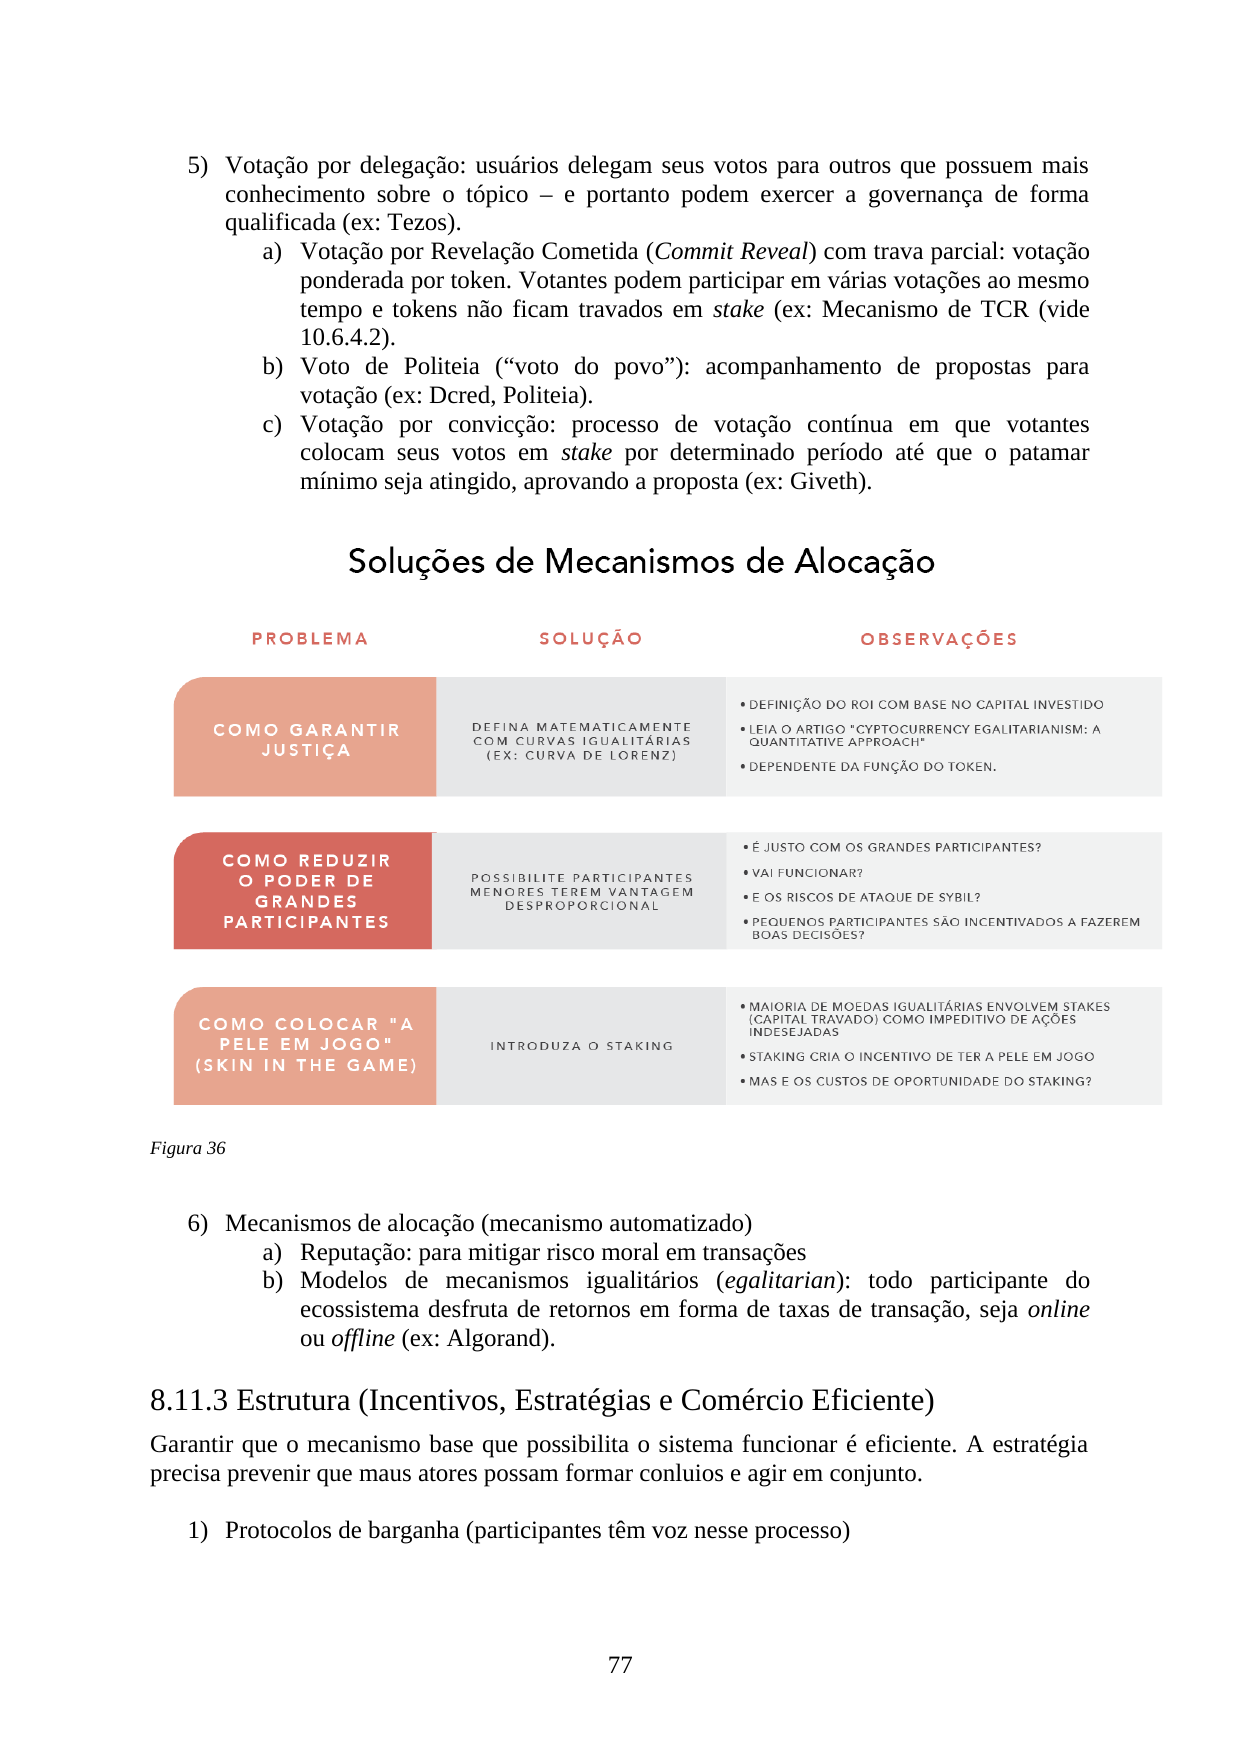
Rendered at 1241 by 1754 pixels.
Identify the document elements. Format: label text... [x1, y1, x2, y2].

list Mecanismos de alocação (mecanismo automatizado) [187, 1208, 1090, 1237]
list Votação por Revelação Cometida (Commit Reveal) com trava parcial: votação ponderada por token. Votantes podem participar em várias votações ao mesmo tempo e tokens não ficam travados em stake (ex: Mecanismo de TCR (vide 10.6.4.2). [262, 236, 1090, 351]
list Protocolos de barganha (participantes têm voz nesse processo) [187, 1516, 1090, 1544]
list Modelos de mecanismos igualitários (egalitarian): todo participante do ecossistema desfruta de retornos em forma de taxas de transação, seja online ou offline (ex: Algorand). [262, 1265, 1090, 1352]
list Reputação: para mitigar risco moral em transações [262, 1237, 1090, 1265]
picture [150, 523, 1196, 1116]
list Voto de Politeia (“voto do povo”): acompanhamento de propostas para votação (ex: Dcred, Politeia). [262, 351, 1090, 409]
subtitle Estrutura (Incentivos, Estratégias e Comércio Eficiente) [150, 1381, 1090, 1417]
list Votação por delegação: usuários delegam seus votos para outros que possuem mais conhecimento sobre o tópico – e portanto podem exercer a governança de forma qualificada (ex: Tezos). [187, 150, 1090, 236]
list Votação por convicção: processo de votação contínua em que votantes colocam seus votos em stake por determinado período até que o patamar mínimo seja atingido, aprovando a proposta (ex: Giveth). [262, 409, 1090, 495]
text Garantir que o mecanismo base que possibilita o sistema funcionar é eficiente. A estratégia precisa prevenir que maus atores possam formar conluios e agir em conjunto. [150, 1429, 1090, 1487]
